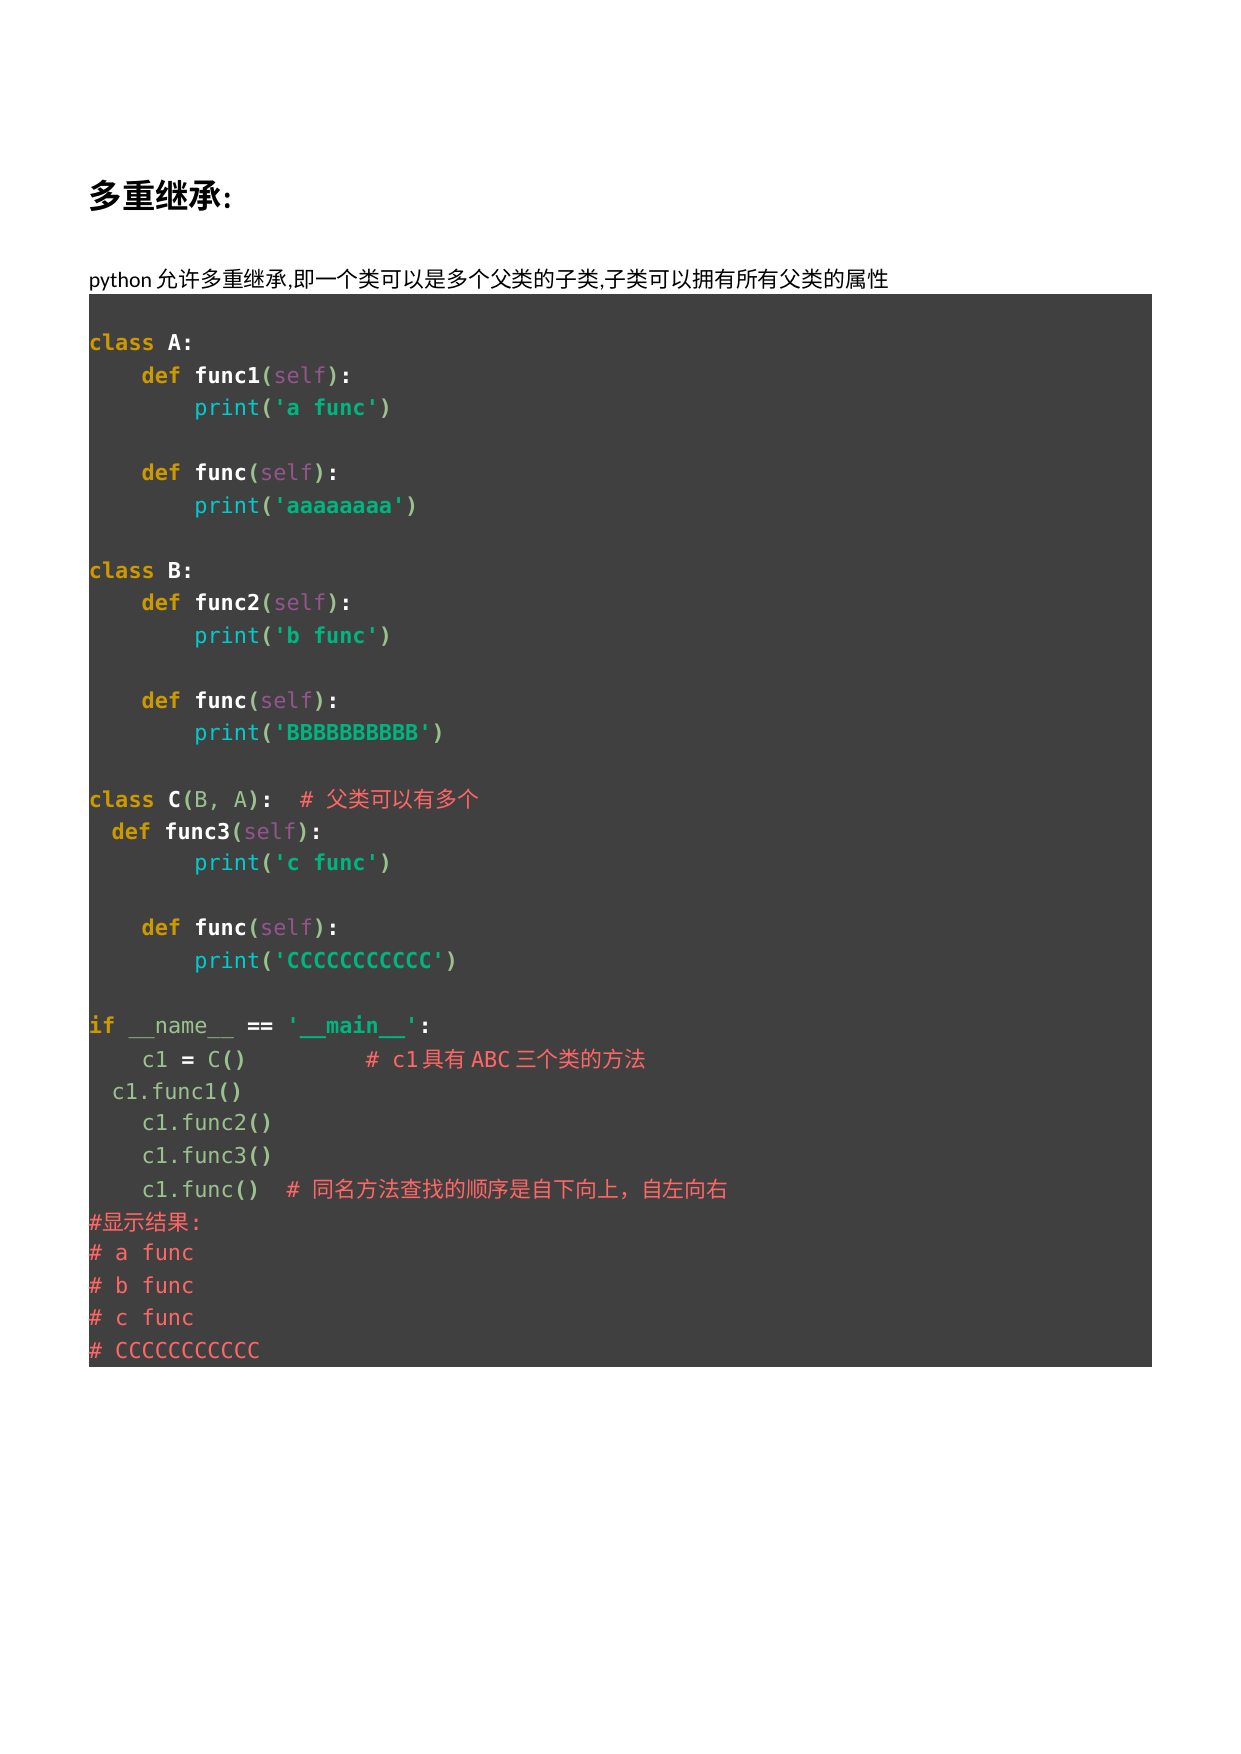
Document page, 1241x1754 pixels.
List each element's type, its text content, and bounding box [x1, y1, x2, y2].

subtitle 多重继承: [89, 162, 1152, 227]
text class A: def func1(self): print('a func') def func(self): print('aaaaaaaa') class B: def func2(self): print('b func') def func(self): print('BBBBBBBBBB') class C(B, A): # 父类可以有多个 def func3(self): print('c func') def func(self): print('CCCCCCCCCCC') if __name__ == '__main__': c1 = C() # c1具有ABC三个类的方法 c1.func1() c1.func2() c1.func3() c1.func() # 同名方法查找的顺序是自下向上，自左向右 #显示结果: # a func # b func # c func # CCCCCCCCCCC [89, 294, 1152, 1367]
text python允许多重继承,即一个类可以是多个父类的子类,子类可以拥有所有父类的属性 [89, 262, 1152, 294]
